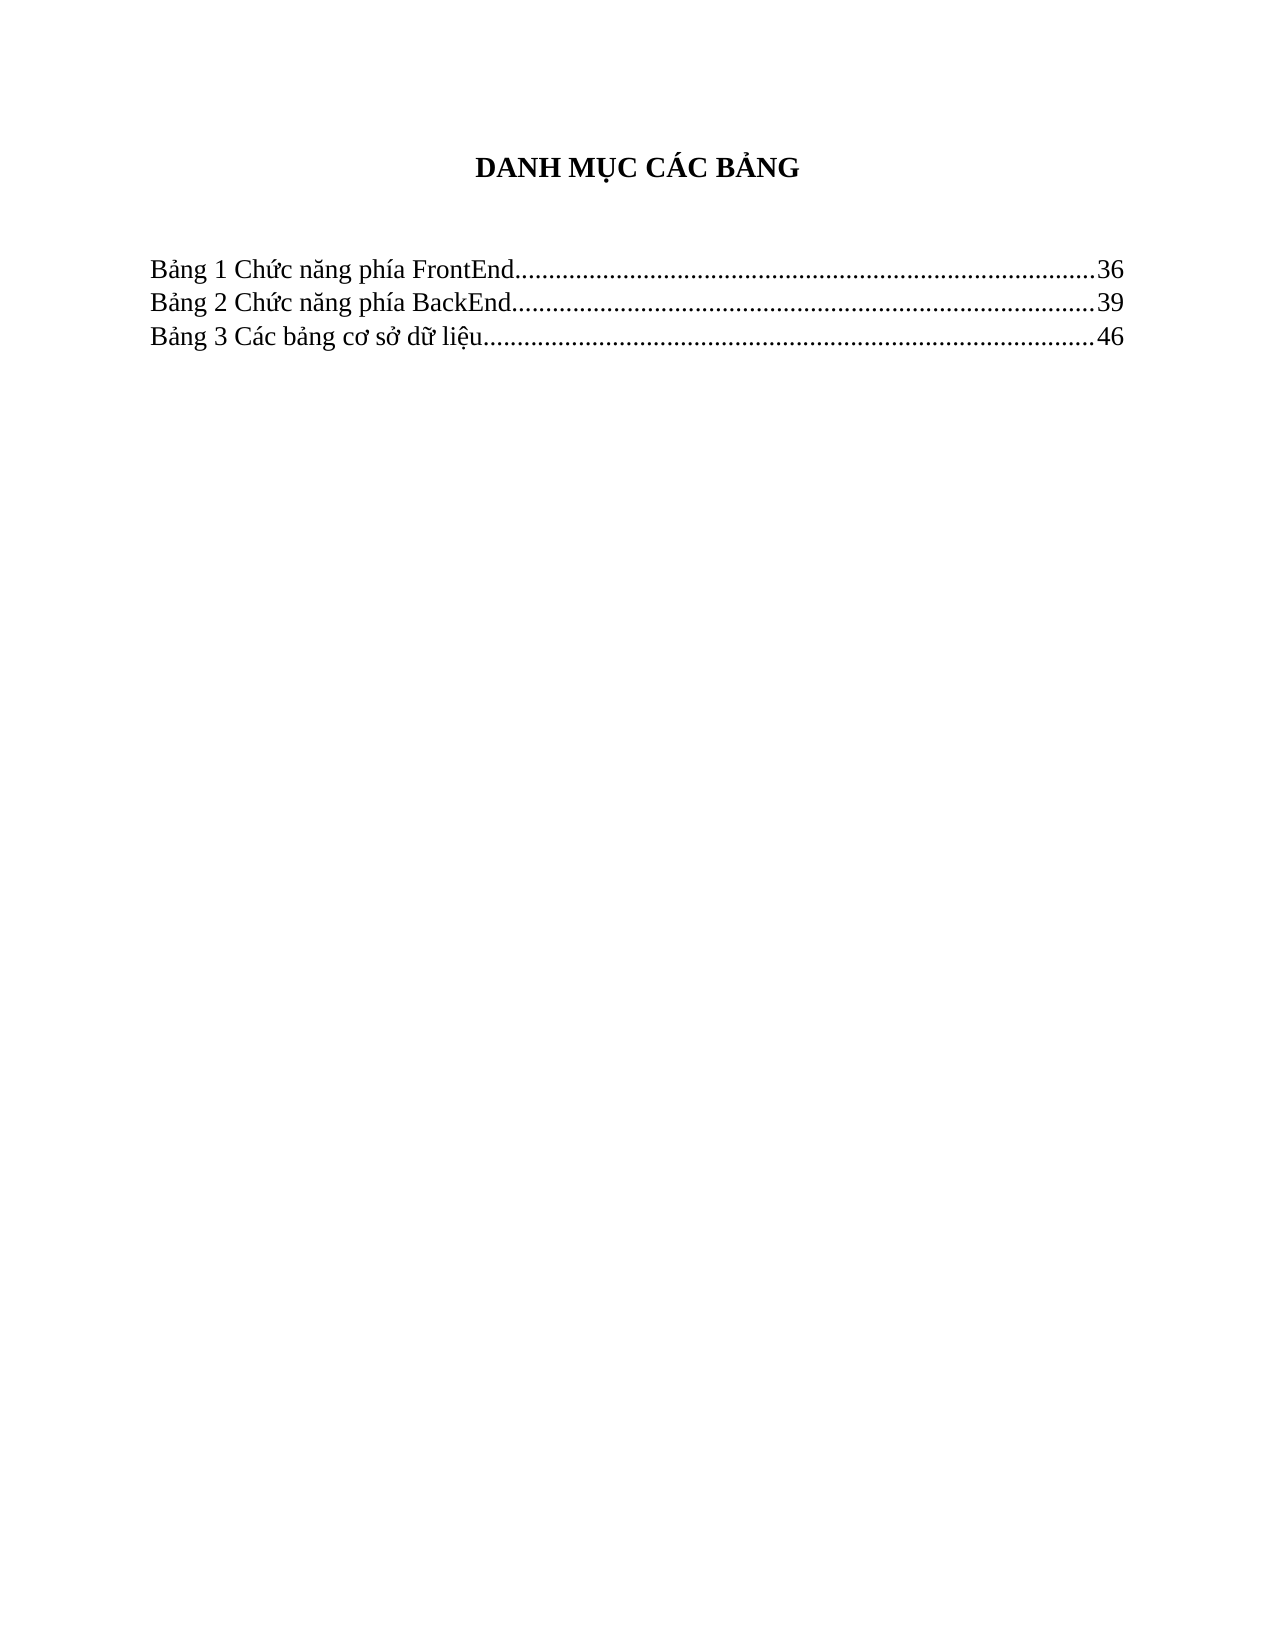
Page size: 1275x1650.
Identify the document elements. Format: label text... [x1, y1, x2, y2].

text DANH MỤC CÁC BẢNG [150, 150, 1125, 183]
text Bảng 1 Chức năng phía FrontEnd 36 [150, 253, 1125, 284]
text Bảng 3 Các bảng cơ sở dữ liệu 46 [150, 320, 1125, 351]
text Bảng 2 Chức năng phía BackEnd 39 [150, 287, 1125, 318]
